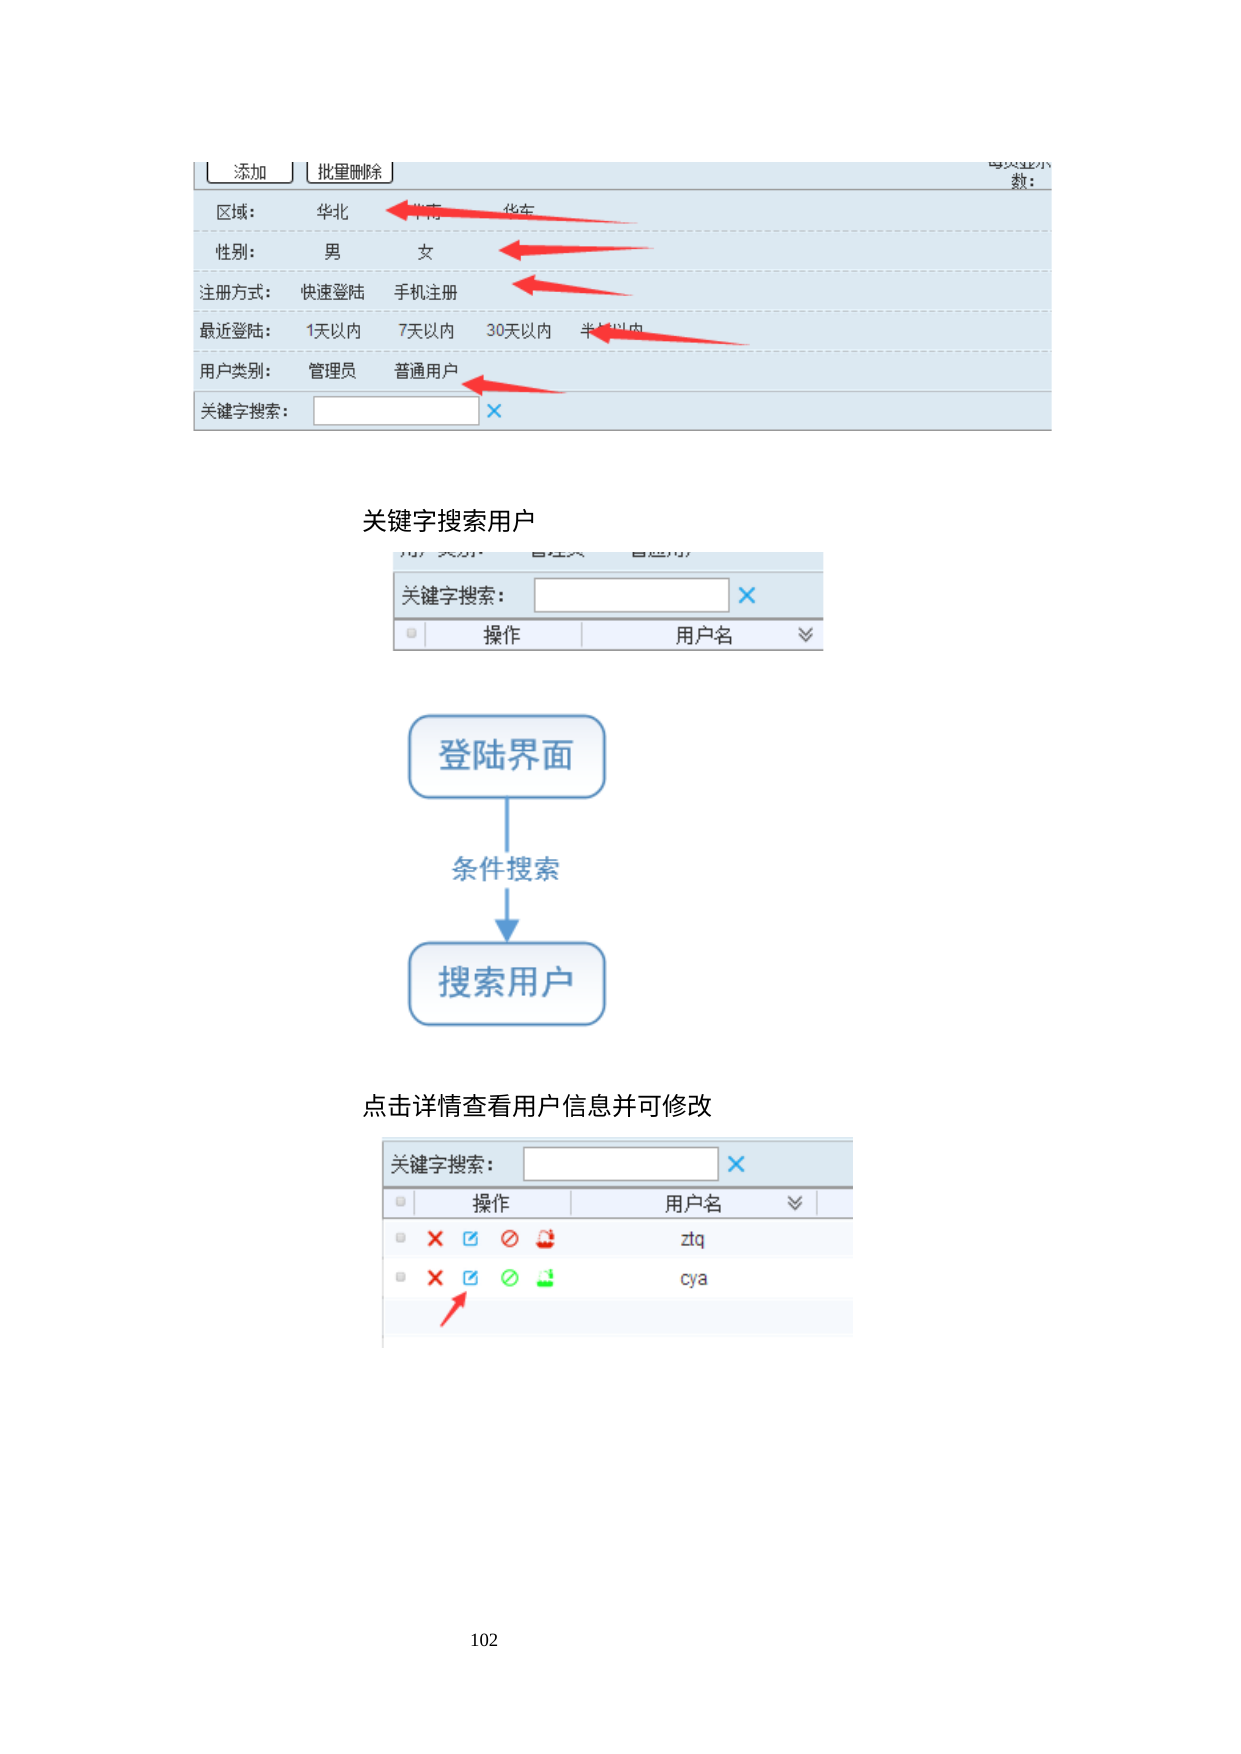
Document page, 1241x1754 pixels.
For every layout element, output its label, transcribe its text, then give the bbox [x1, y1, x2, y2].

text 关键字搜索用户 [319, 487, 1053, 552]
text 点击详情查看用户信息并可修改 [319, 1072, 1053, 1137]
picture [362, 1137, 853, 1348]
picture [362, 682, 650, 1046]
picture [362, 552, 824, 651]
picture [187, 162, 1052, 431]
